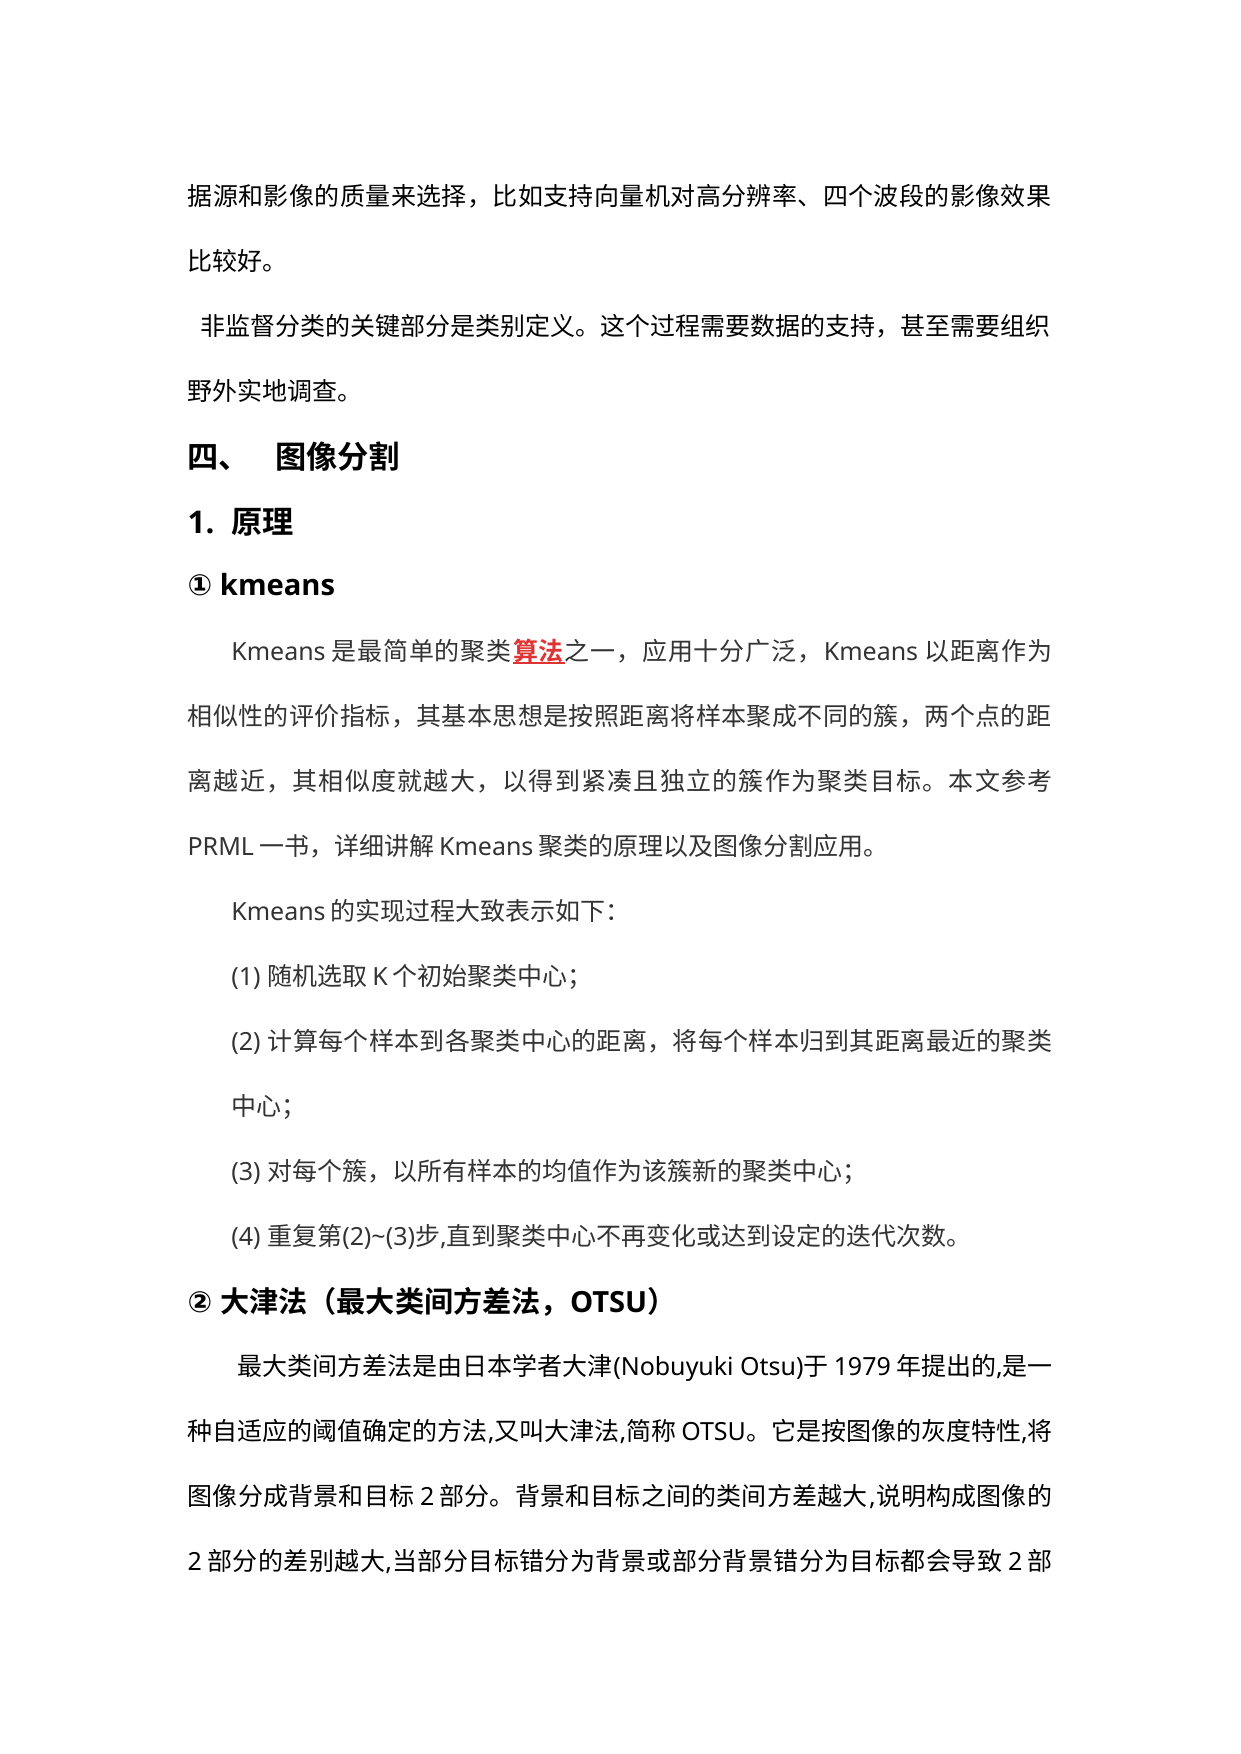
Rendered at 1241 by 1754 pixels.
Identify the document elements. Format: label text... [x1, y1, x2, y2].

list 图像分割 [187, 422, 1053, 487]
text Kmeans是最简单的聚类算法之一，应用十分广泛，Kmeans以距离作为相似性的评价指标，其基本思想是按照距离将样本聚成不同的簇，两个点的距离越近，其相似度就越大，以得到紧凑且独立的簇作为聚类目标。本文参考PRML一书，详细讲解Kmeans聚类的原理以及图像分割应用。 [187, 617, 1053, 877]
text Kmeans的实现过程大致表示如下： (1) 随机选取K个初始聚类中心； (2) 计算每个样本到各聚类中心的距离，将每个样本归到其距离最近的聚类中心； (3) 对每个簇，以所有样本的均值作为该簇新的聚类中心； (4) 重复第(2)~(3)步,直到聚类中心不再变化或达到设定的迭代次数。 [231, 877, 1053, 1024]
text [187, 162, 1053, 292]
list 原理 [187, 487, 1053, 552]
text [187, 1332, 1053, 1592]
text 非监督分类的关键部分是类别定义。这个过程需要数据的支持，甚至需要组织野外实地调查。 [187, 292, 1053, 422]
text Kmeans的实现过程大致表示如下： (1) 随机选取K个初始聚类中心； (2) 计算每个样本到各聚类中心的距离，将每个样本归到其距离最近的聚类中心； (3) 对每个簇，以所有样本的均值作为该簇新的聚类中心； (4) 重复第(2)~(3)步,直到聚类中心不再变化或达到设定的迭代次数。 [231, 1058, 1053, 1267]
text ② 大津法（最大类间方差法，OTSU） [187, 1267, 1053, 1332]
text ① kmeans [187, 552, 1053, 617]
